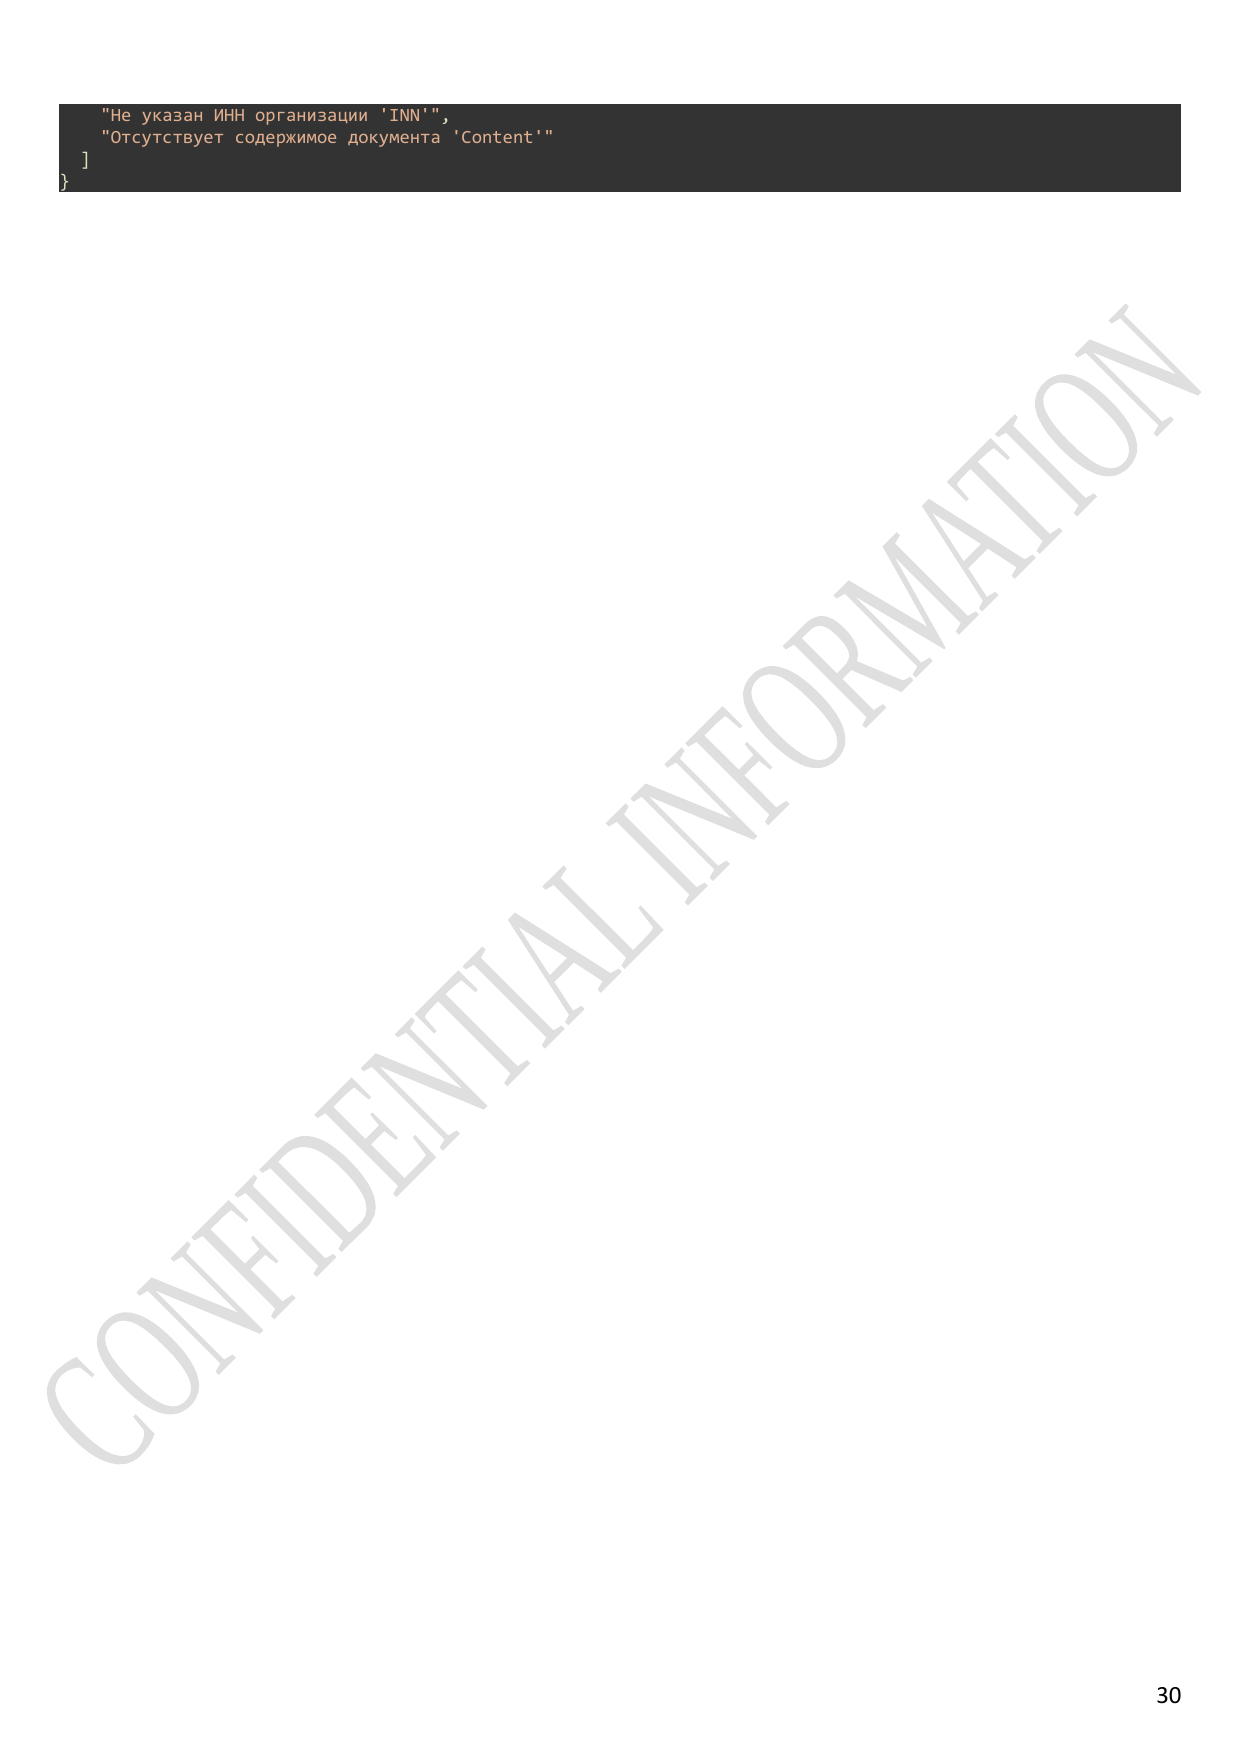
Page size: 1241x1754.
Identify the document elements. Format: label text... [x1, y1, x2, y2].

text "Отсутствует содержимое документа 'Content'" [59, 126, 1181, 148]
text } [59, 170, 1181, 192]
text ] [59, 148, 1181, 170]
text "Не указан ИНН организации 'INN'", [59, 104, 1181, 126]
